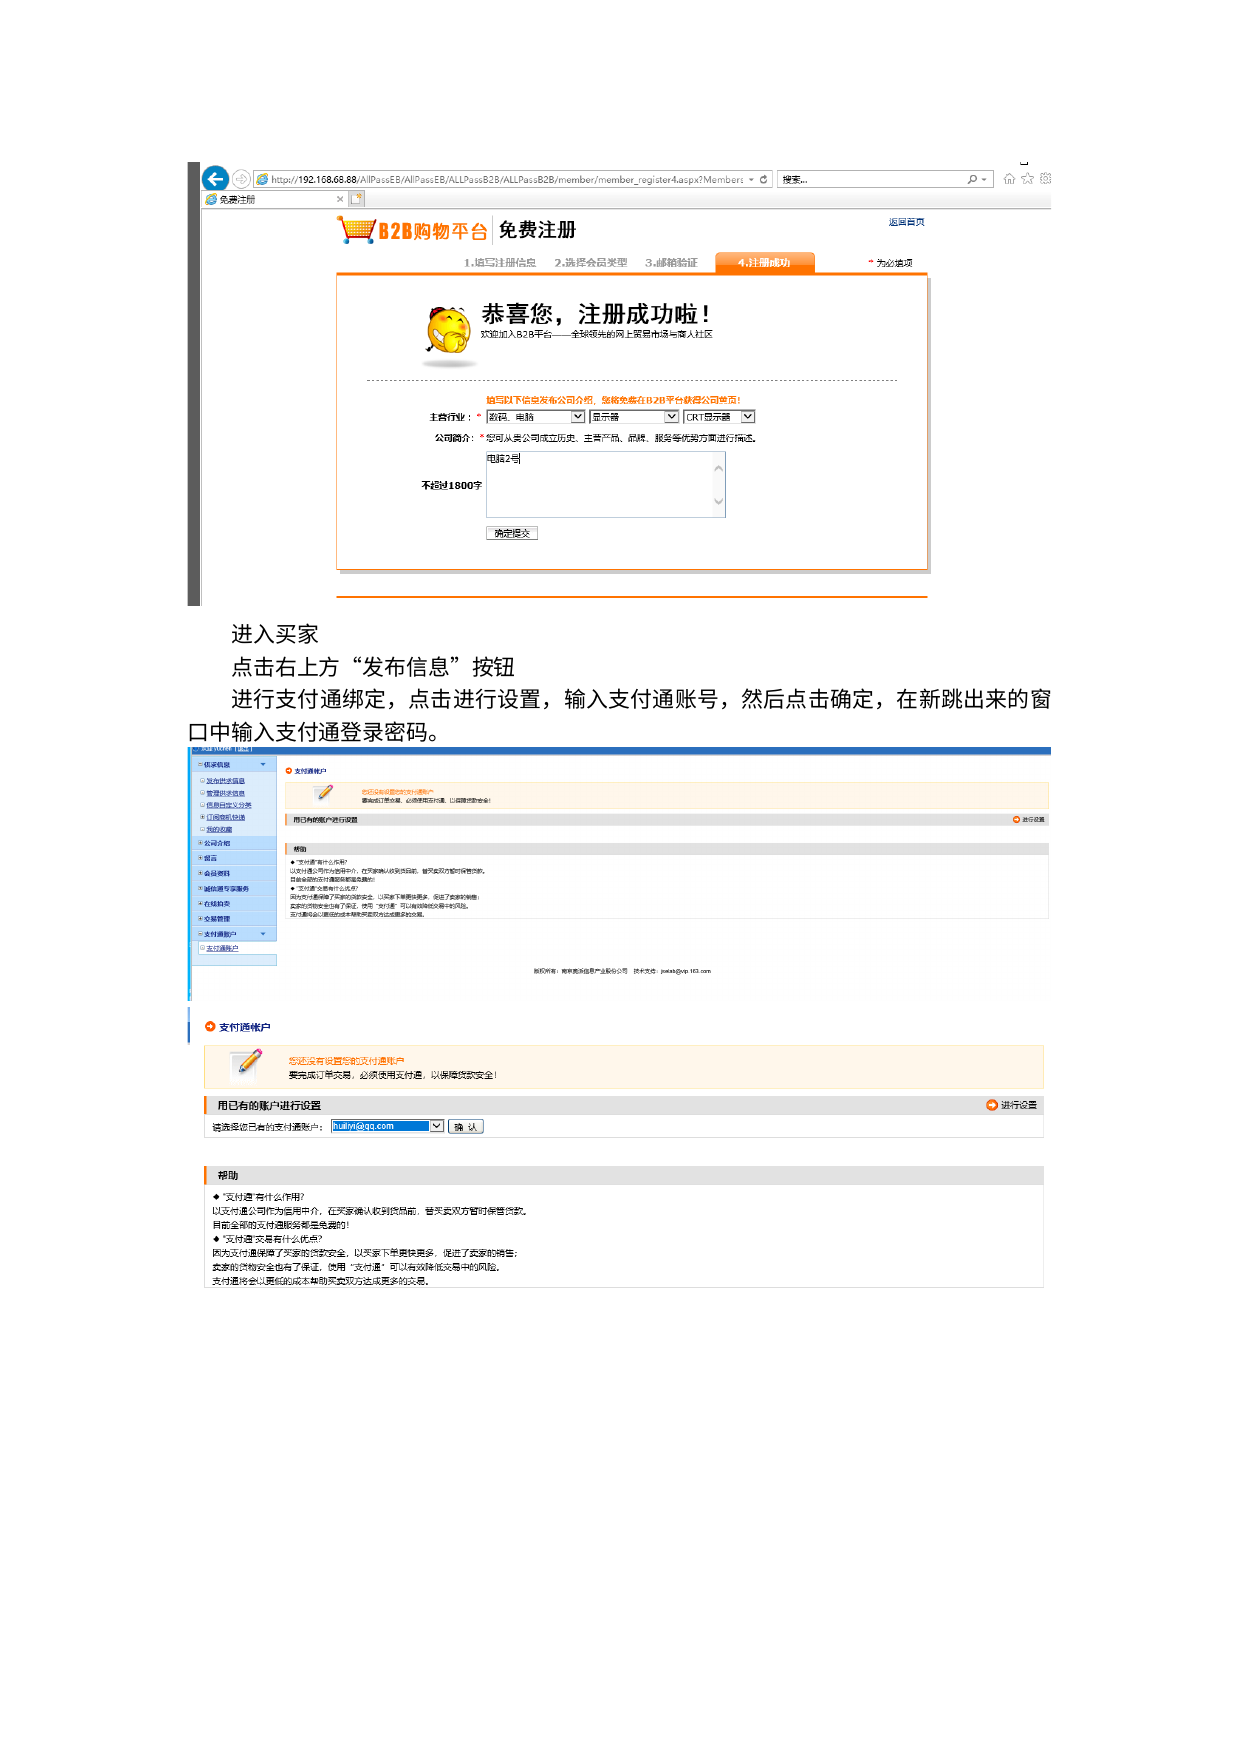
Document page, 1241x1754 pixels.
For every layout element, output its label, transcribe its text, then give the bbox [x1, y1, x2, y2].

text 进入买家 [187, 617, 1053, 649]
text 点击右上方“发布信息”按钮 [187, 649, 1053, 682]
text 进行支付通绑定，点击进行设置，输入支付通账号，然后点击确定，在新跳出来的窗口中输入支付通登录密码。 [187, 682, 1053, 747]
picture [187, 1007, 1052, 1403]
picture [190, 747, 1051, 1001]
picture [187, 162, 1052, 606]
